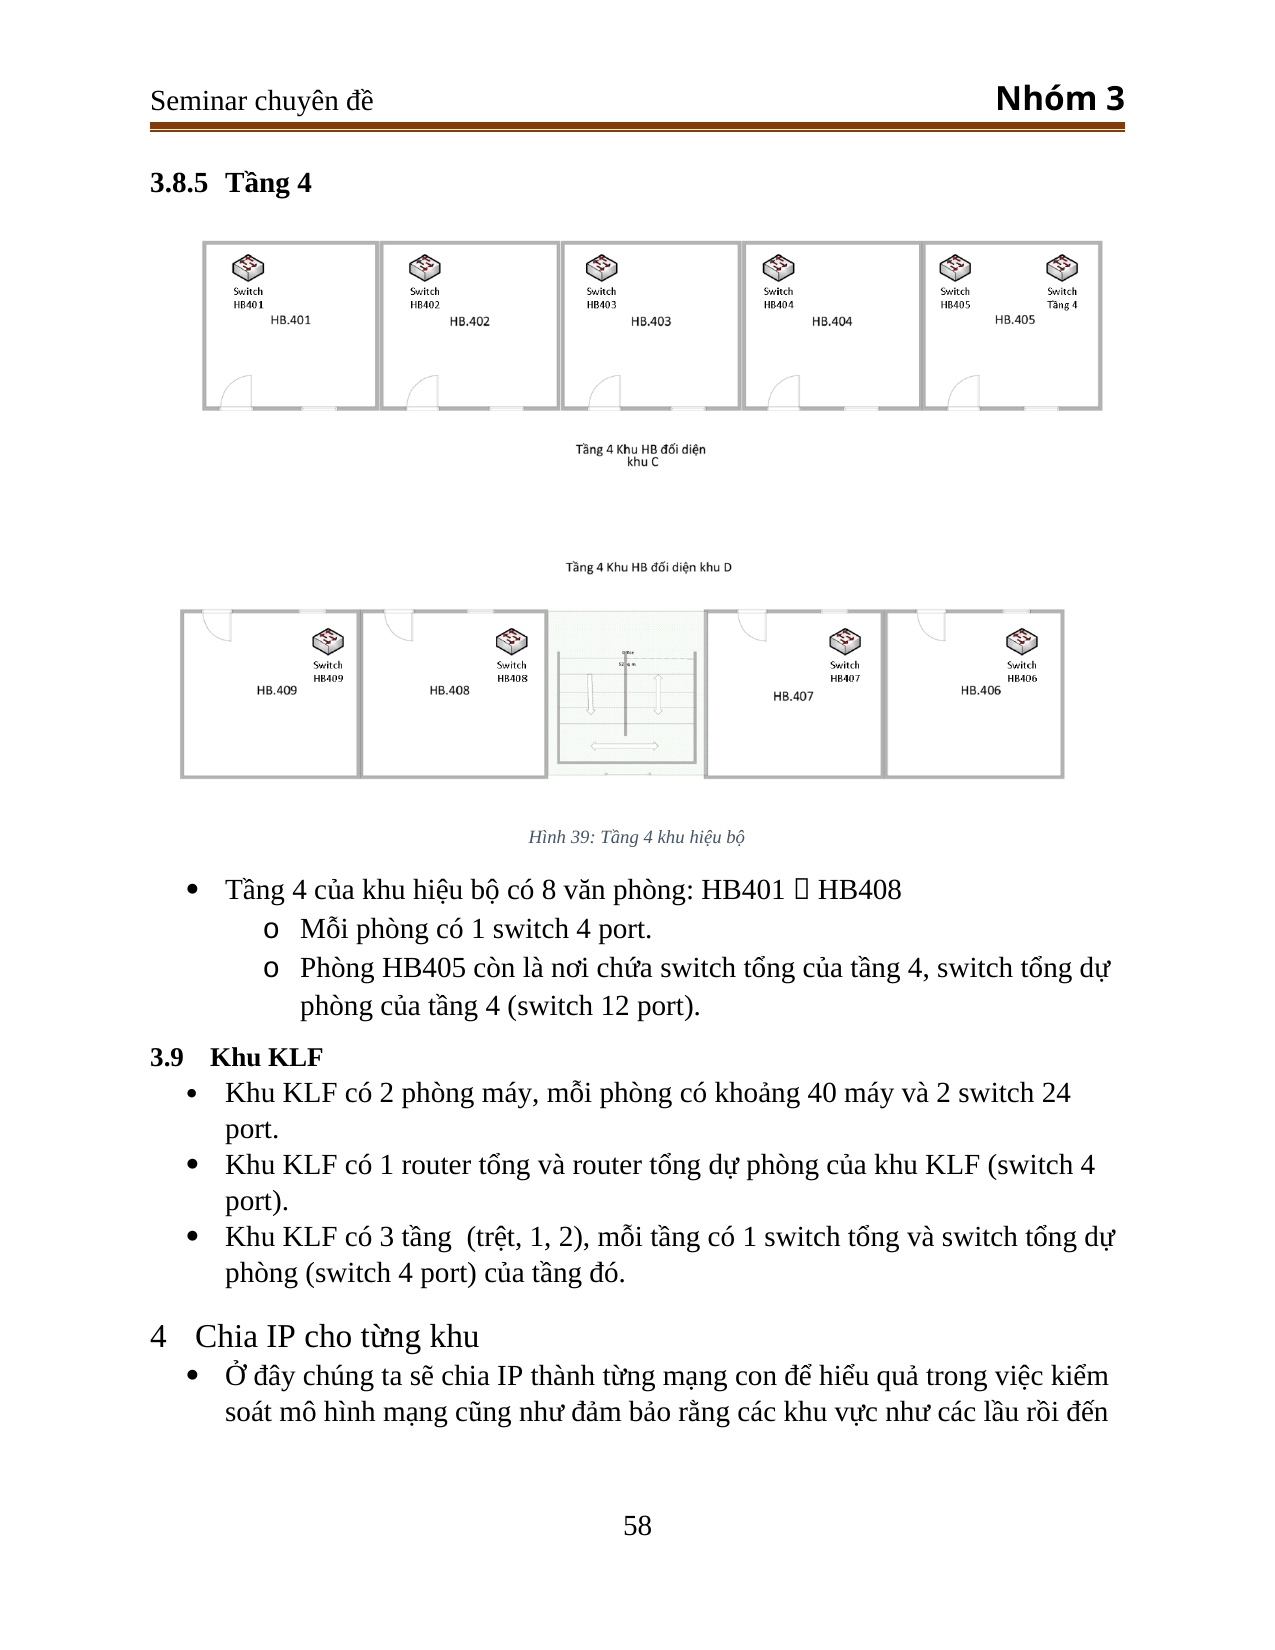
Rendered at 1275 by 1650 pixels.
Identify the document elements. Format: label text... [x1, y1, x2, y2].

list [187, 1358, 1125, 1428]
text Hình 39: Tầng 4 khu hiệu bộ [150, 826, 1125, 847]
subtitle Chia IP cho từng khu [150, 1317, 1125, 1355]
list Khu KLF có 1 router tổng và router tổng dự phòng của khu KLF (switch 4 port). [187, 1147, 1125, 1217]
subtitle Khu KLF [150, 1041, 1125, 1072]
subtitle Tầng 4 [150, 165, 1125, 199]
picture [150, 201, 1125, 807]
list Tầng 4 của khu hiệu bộ có 8 văn phòng: HB401  HB408 [187, 868, 1125, 908]
list Mỗi phòng có 1 switch 4 port. [262, 911, 1125, 947]
list Khu KLF có 3 tầng (trệt, 1, 2), mỗi tầng có 1 switch tổng và switch tổng dự phòng (switch 4 port) của tầng đó. [187, 1219, 1125, 1289]
list Phòng HB405 còn là nơi chứa switch tổng của tầng 4, switch tổng dự phòng của tầng 4 (switch 12 port). [262, 950, 1125, 1022]
list Khu KLF có 2 phòng máy, mỗi phòng có khoảng 40 máy và 2 switch 24 port. [187, 1075, 1125, 1144]
